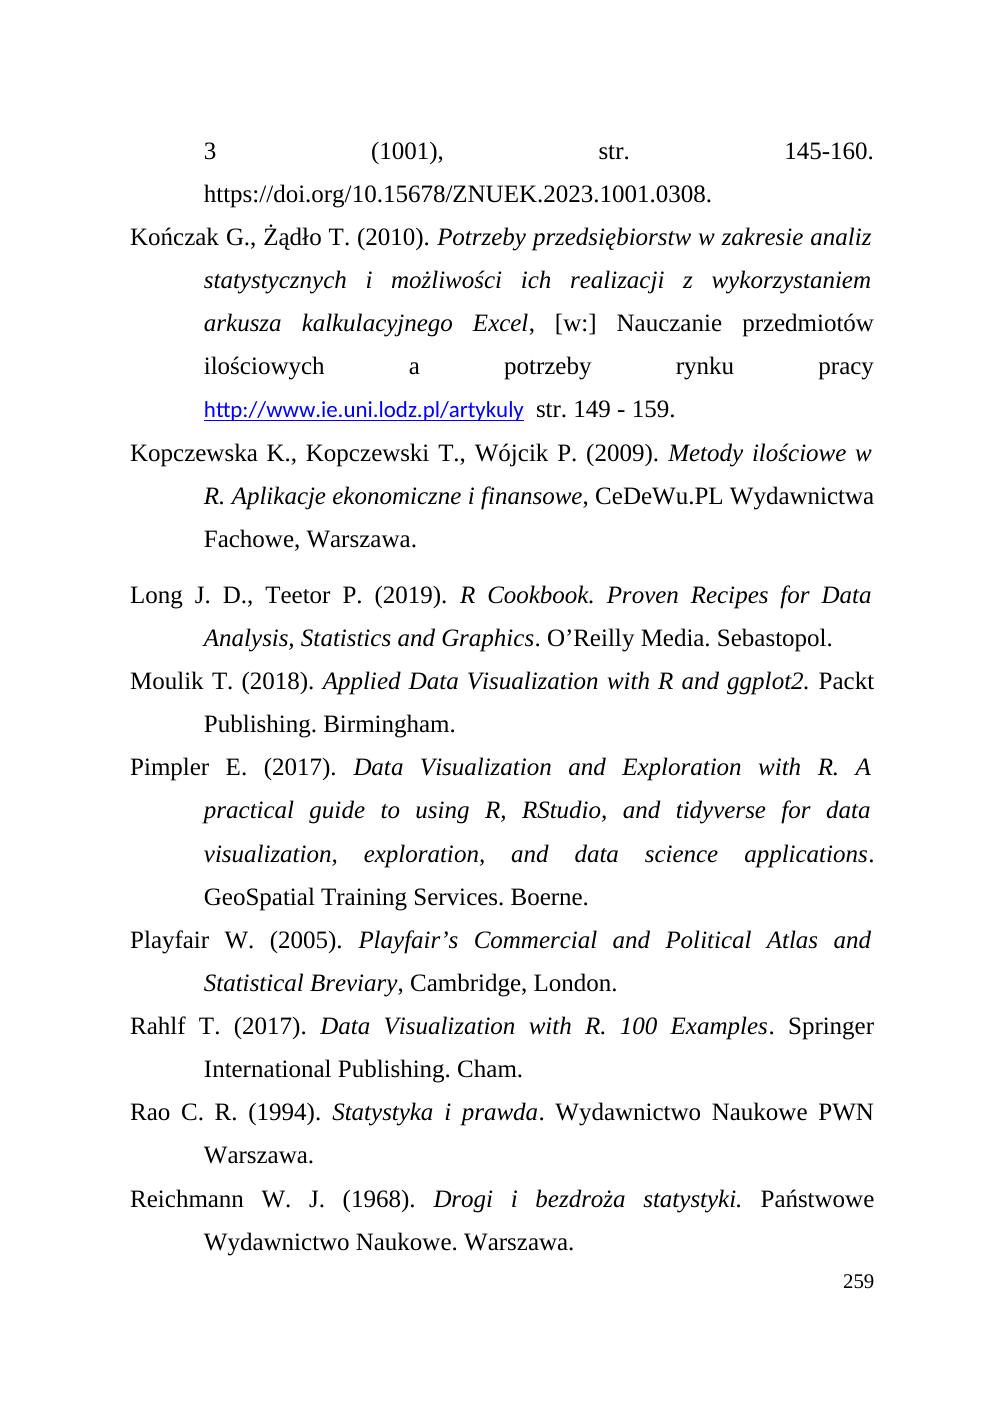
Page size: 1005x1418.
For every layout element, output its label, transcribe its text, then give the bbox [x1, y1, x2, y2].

text Long J. D., Teetor P. (2019). R Cookbook. Proven Recipes for Data Analysis, Statistics and Graphics. O’Reilly Media. Sebastopol. [130, 580, 874, 652]
text Kopczewska K., Kopczewski T., Wójcik P. (2009). Metody ilościowe w R. Aplikacje ekonomiczne i finansowe, CeDeWu.PL Wydawnictwa Fachowe, Warszawa. [130, 438, 874, 553]
text Rao C. R. (1994). Statystyka i prawda. Wydawnictwo Naukowe PWN Warszawa. [130, 1097, 874, 1169]
text Playfair W. (2005). Playfair’s Commercial and Political Atlas and Statistical Breviary, Cambridge, London. [130, 925, 874, 997]
text Reichmann W. J. (1968). Drogi i bezdroża statystyki. Państwowe Wydawnictwo Naukowe. Warszawa. [130, 1184, 874, 1256]
text Rahlf T. (2017). Data Visualization with R. 100 Examples. Springer International Publishing. Cham. [130, 1011, 874, 1083]
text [130, 136, 874, 208]
text Kończak G., Żądło T. (2010). Potrzeby przedsiębiorstw w zakresie analiz statystycznych i możliwości ich realizacji z wykorzystaniem arkusza kalkulacyjnego Excel, [w:] Nauczanie przedmiotów ilościowych a potrzeby rynku pracy http://www.ie.uni.lodz.pl/artykuly str. 149 - 159. [130, 222, 874, 423]
text Pimpler E. (2017). Data Visualization and Exploration with R. A practical guide to using R, RStudio, and tidyverse for data visualization, exploration, and data science applications. GeoSpatial Training Services. Boerne. [130, 752, 874, 911]
text Moulik T. (2018). Applied Data Visualization with R and ggplot2. Packt Publishing. Birmingham. [130, 666, 874, 738]
